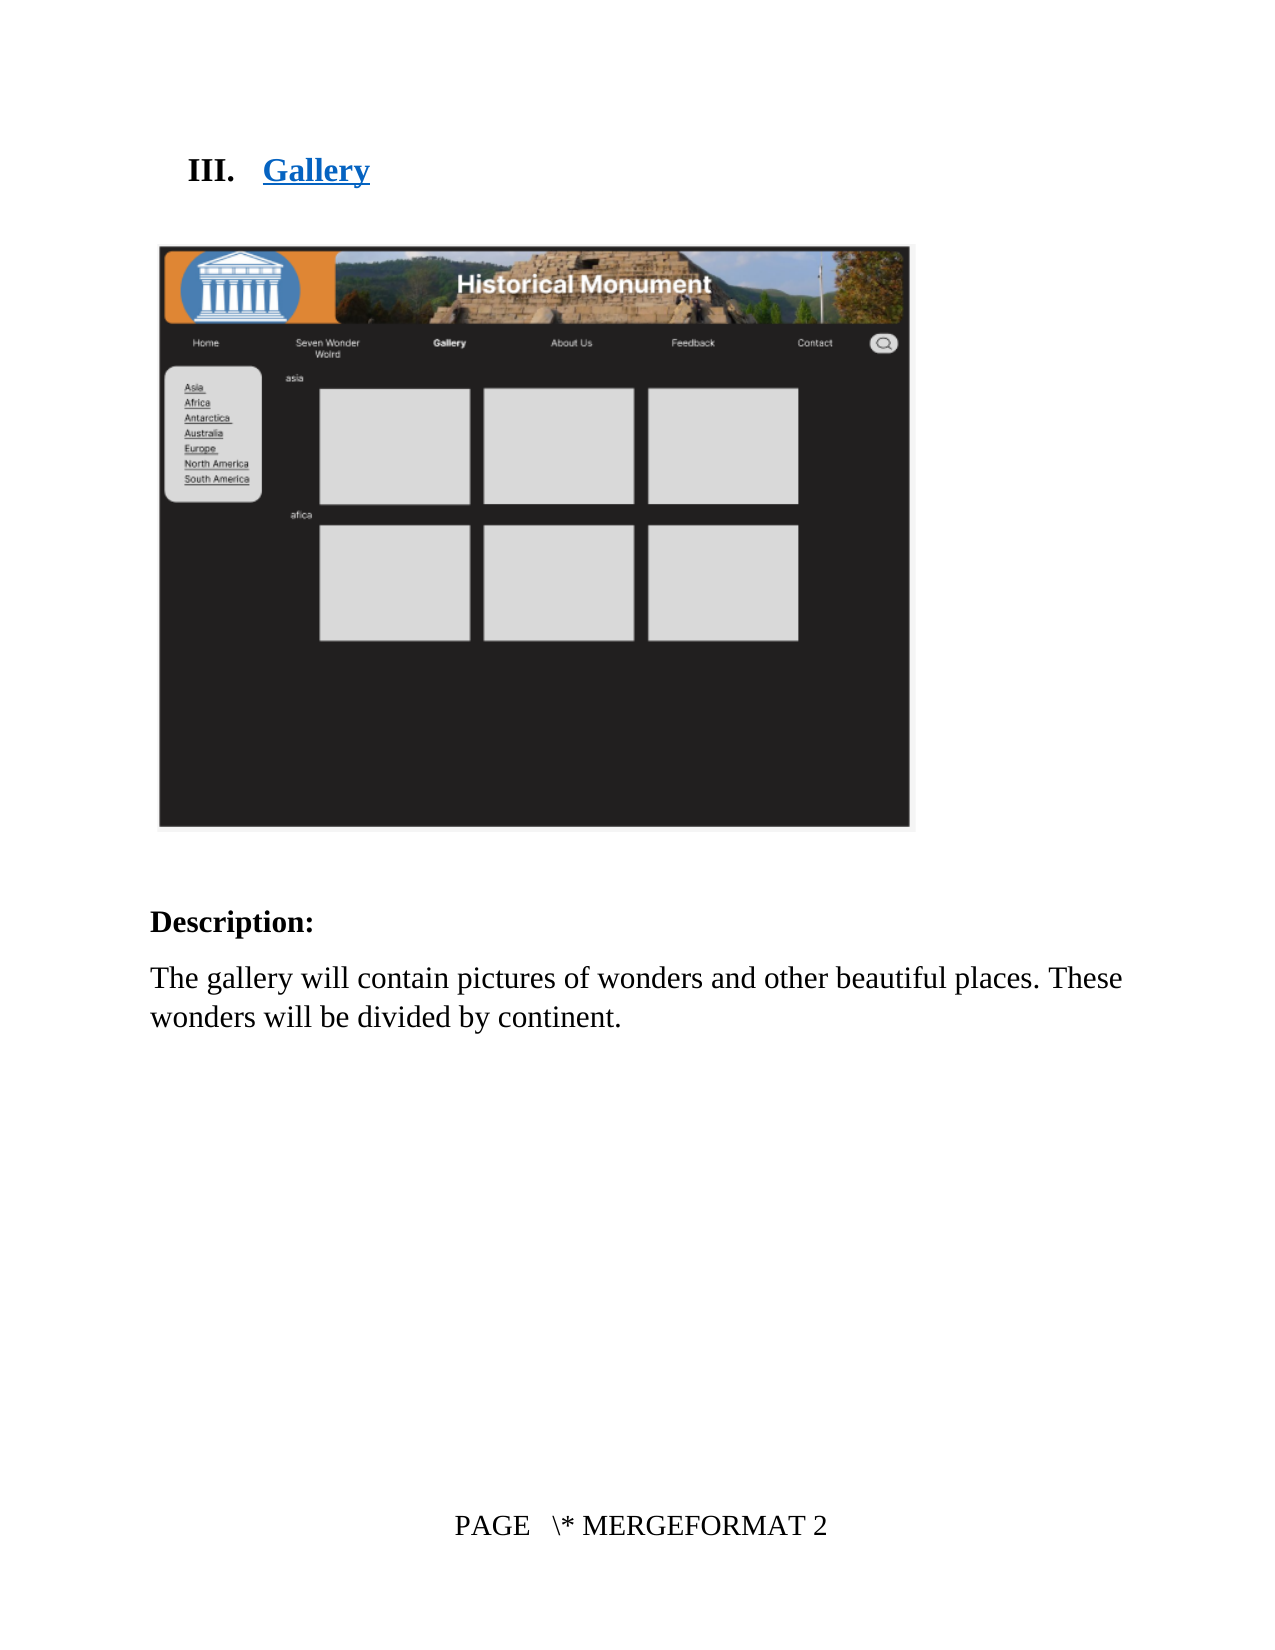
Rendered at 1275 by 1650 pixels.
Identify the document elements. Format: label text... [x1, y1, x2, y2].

subtitle Gallery [187, 150, 1125, 188]
picture [157, 244, 916, 832]
text The gallery will contain pictures of wonders and other beautiful places. These wonders will be divided by continent. [150, 959, 1125, 1034]
text Description: [150, 904, 1125, 940]
